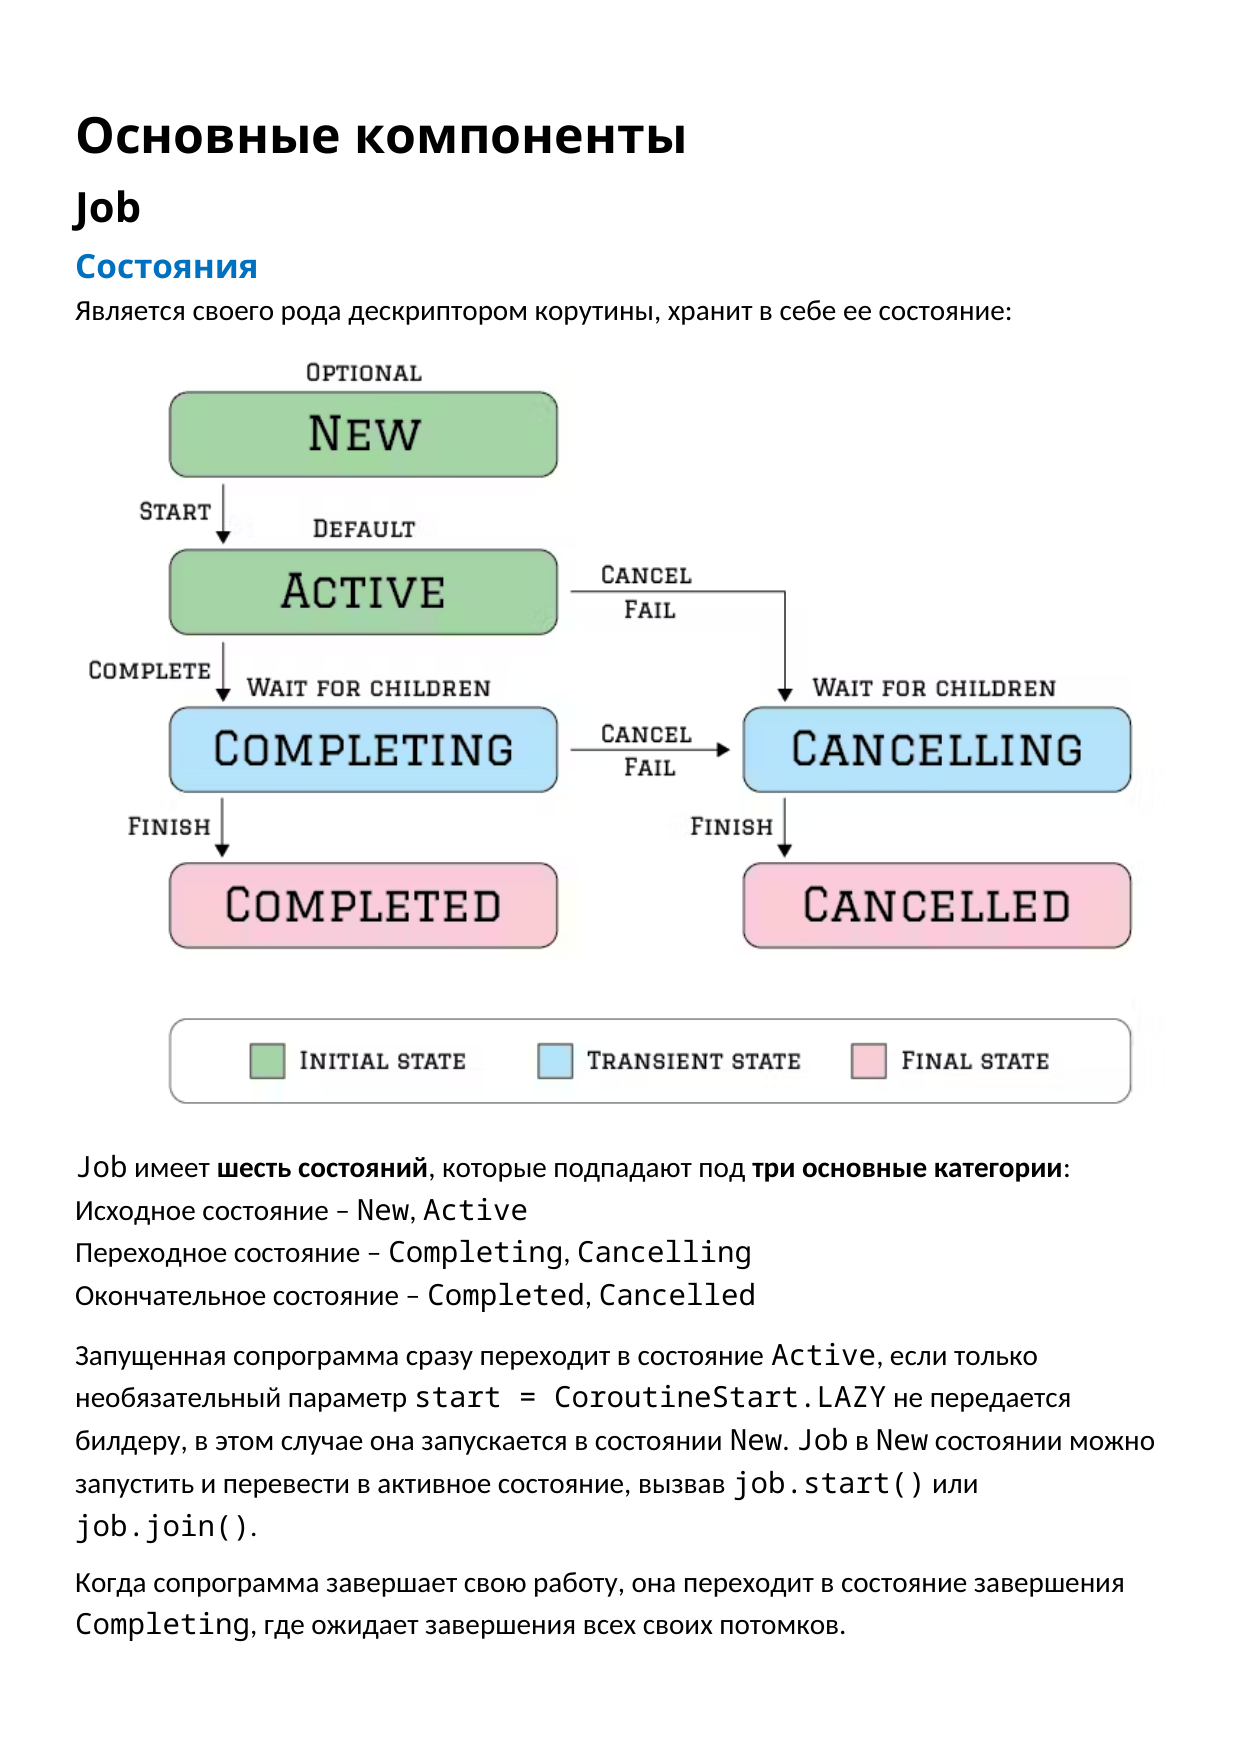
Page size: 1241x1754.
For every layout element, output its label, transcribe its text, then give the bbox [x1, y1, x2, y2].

picture [75, 347, 1166, 1127]
text Является своего рода дескриптором корутины, хранит в себе ее состояние: [75, 292, 1165, 328]
subtitle Состояния [75, 243, 1165, 288]
text Job имеет шесть состояний, которые подпадают под три основные категории: Исходное состояние – New, Active Переходное состояние – Completing, Cancelling Окончательное состояние – Completed, Cancelled [75, 1146, 1165, 1314]
text Запущенная сопрограмма сразу переходит в состояние Active, если только необязательный параметр start = CoroutineStart.LAZY не передается билдеру, в этом случае она запускается в состоянии New. Job в New состоянии можно запустить и перевести в активное состояние, вызвав job.start() или job.join(). [75, 1334, 1165, 1545]
subtitle Job [75, 178, 1165, 234]
text Когда сопрограмма завершает свою работу, она переходит в состояние завершения Completing, где ожидает завершения всех своих потомков. [75, 1564, 1165, 1643]
subtitle Основные компоненты [75, 100, 1165, 168]
